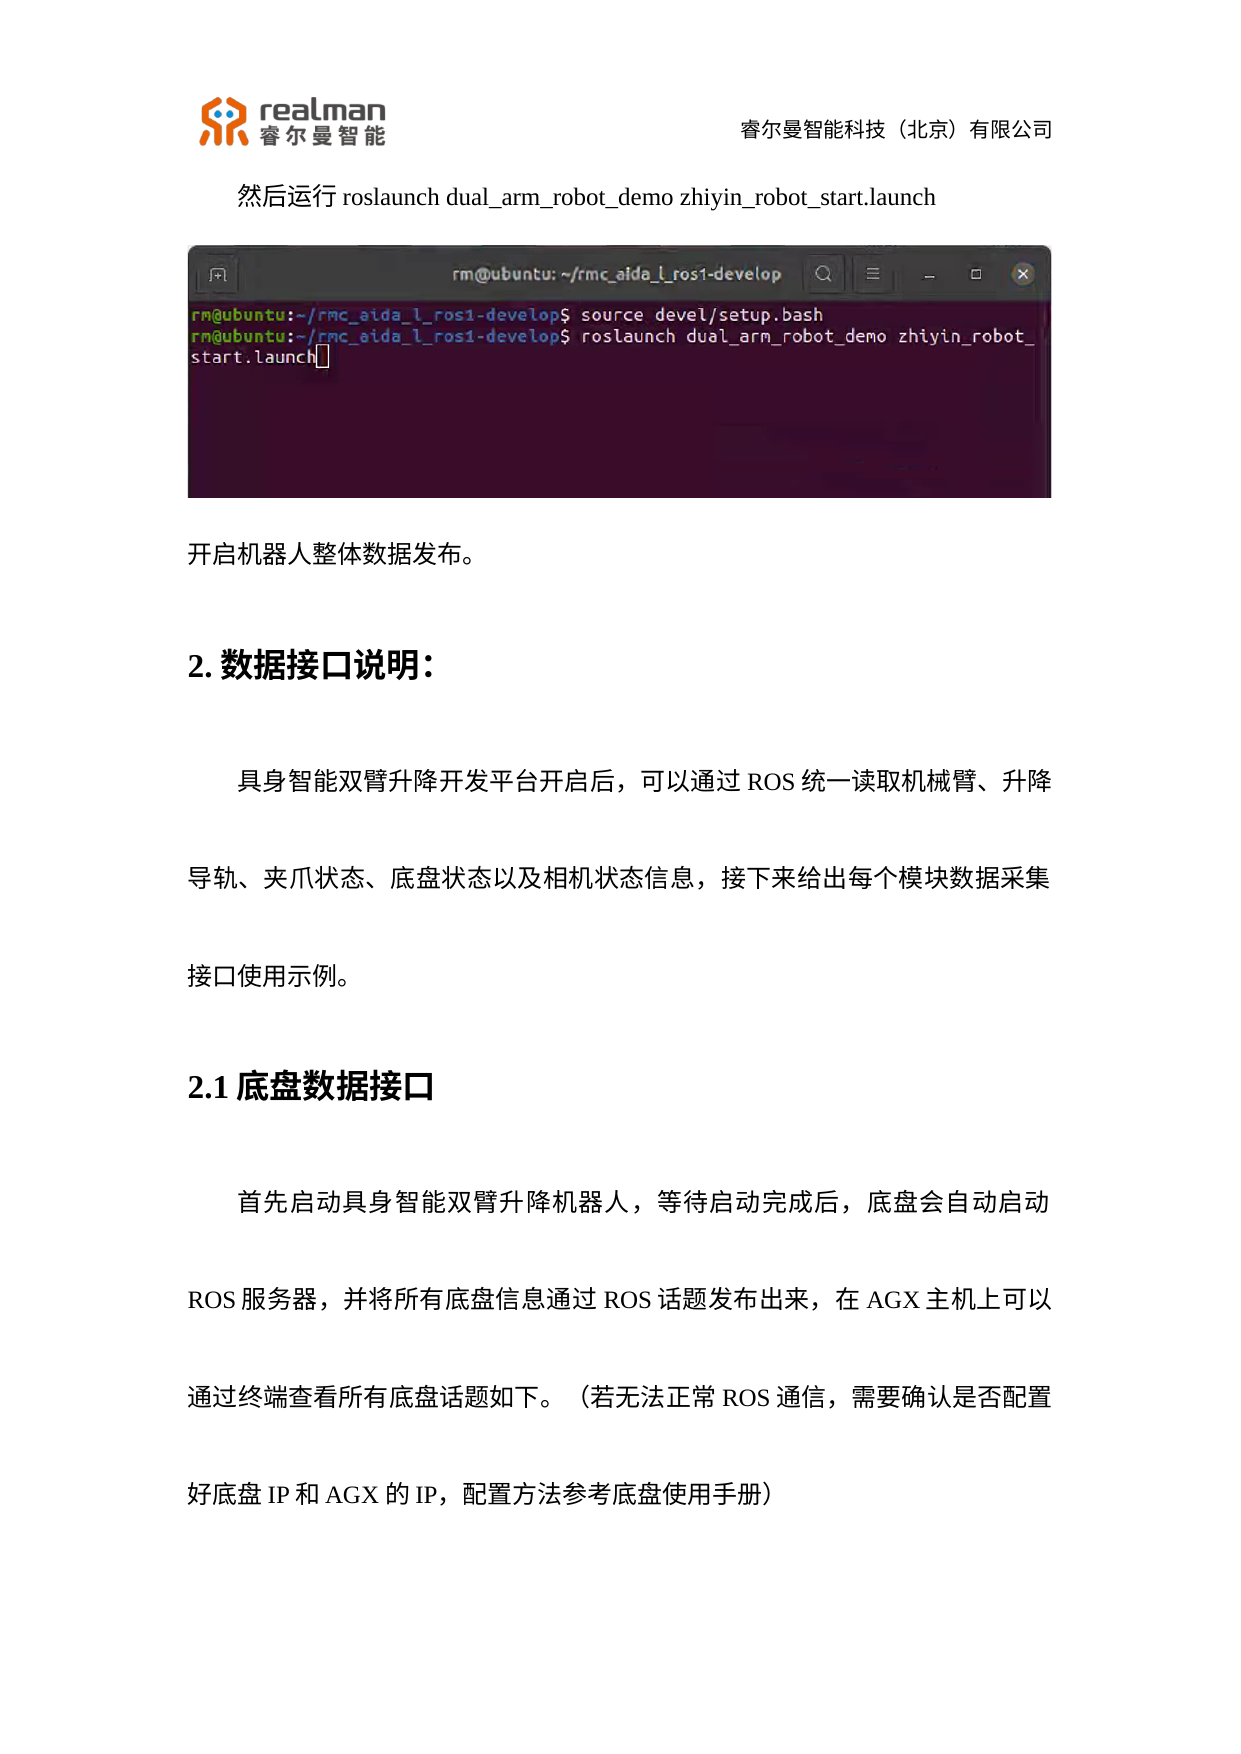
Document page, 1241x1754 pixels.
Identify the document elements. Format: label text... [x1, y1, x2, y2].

picture [187, 245, 1052, 498]
list 具身智能双臂升降开发平台开启后，可以通过ROS统一读取机械臂、升降导轨、夹爪状态、底盘状态以及相机状态信息，接下来给出每个模块数据采集接口使用示例。 [187, 747, 1053, 1007]
picture [187, 88, 394, 156]
subtitle 数据接口说明： [187, 631, 1053, 696]
text 然后运行roslaunch dual_arm_robot_demo zhiyin_robot_start.launch [187, 162, 1053, 227]
text 首先启动具身智能双臂升降机器人，等待启动完成后，底盘会自动启动ROS服务器，并将所有底盘信息通过ROS话题发布出来，在AGX主机上可以通过终端查看所有底盘话题如下。（若无法正常ROS通信，需要确认是否配置好底盘IP和AGX 的IP，配置方法参考底盘使用手册） [187, 1168, 1053, 1526]
text 开启机器人整体数据发布。 [187, 520, 1053, 585]
subtitle 2.1底盘数据接口 [187, 1052, 1053, 1117]
